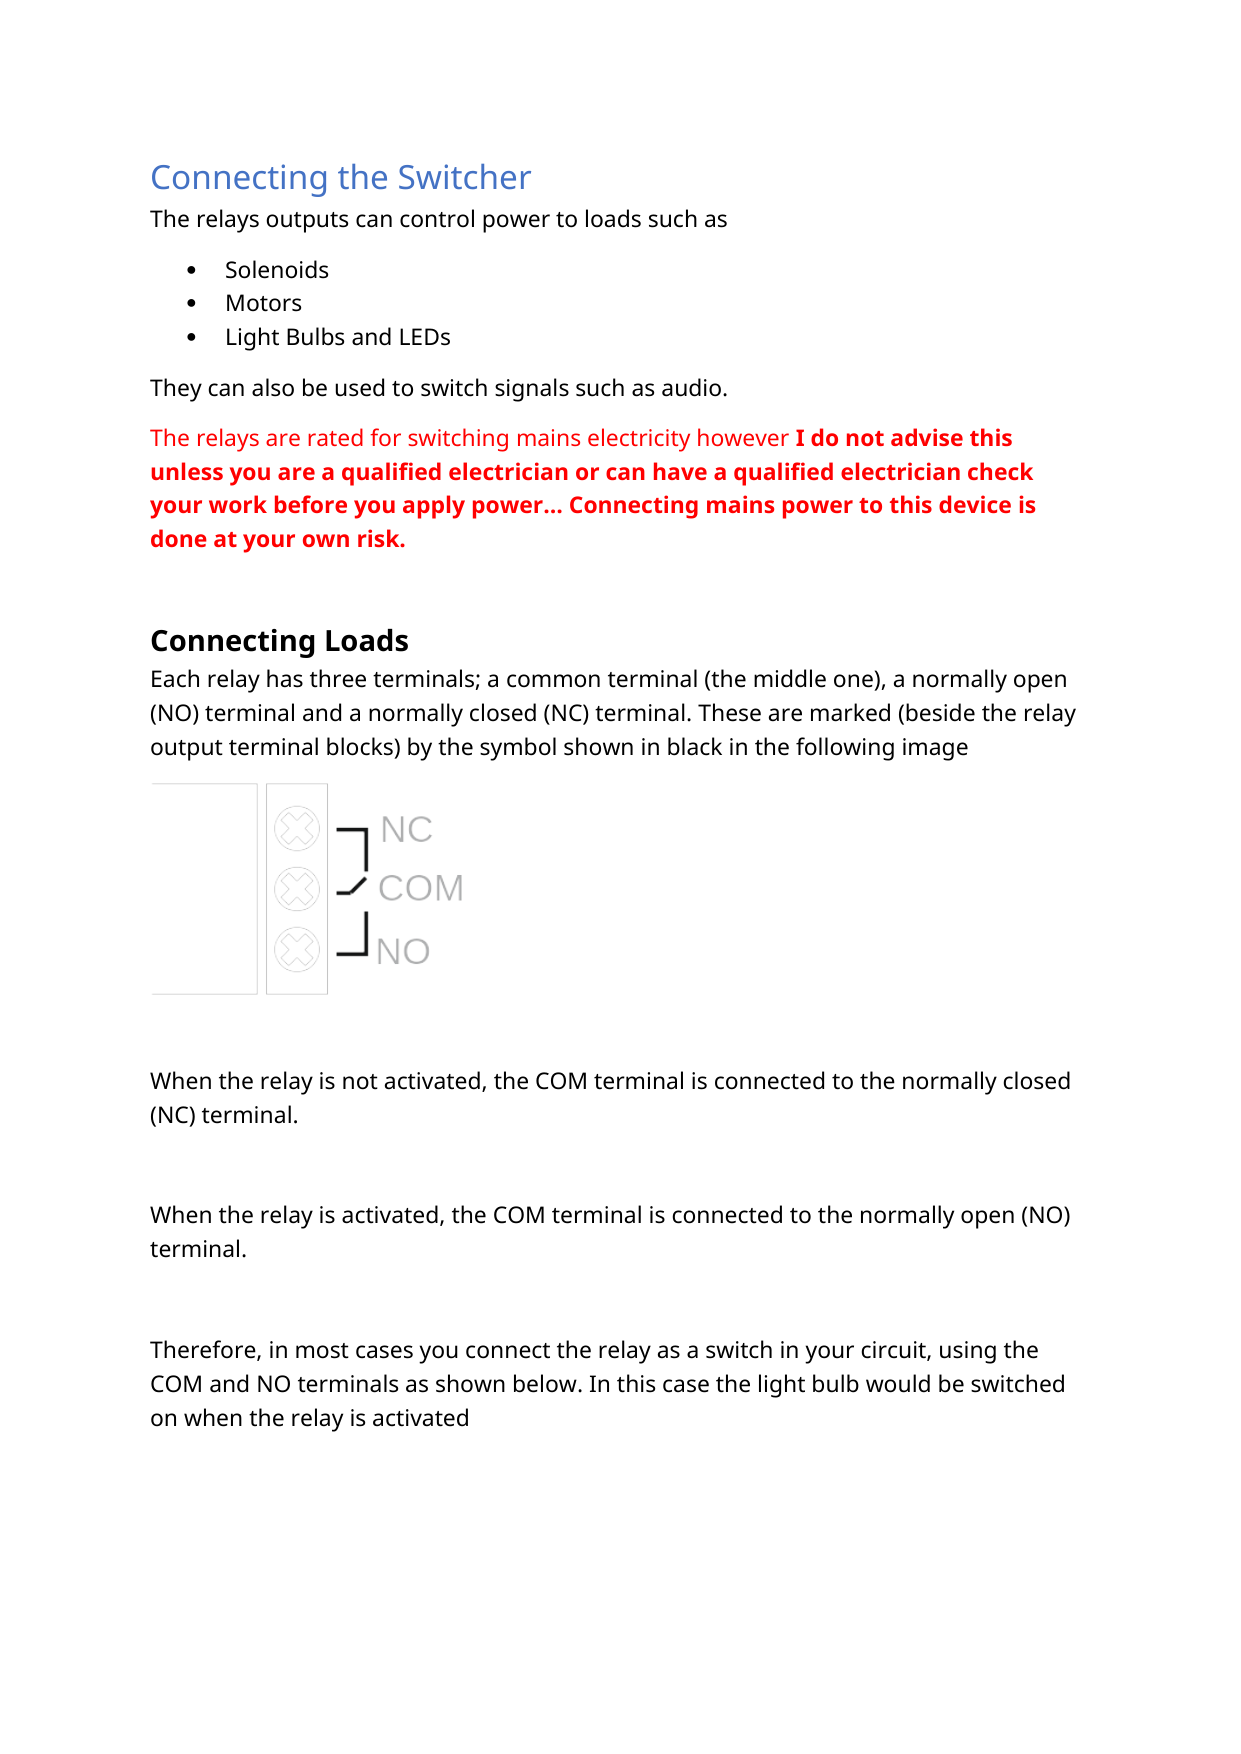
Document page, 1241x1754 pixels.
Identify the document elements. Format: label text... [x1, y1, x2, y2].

list Light Bulbs and LEDs [187, 321, 1090, 352]
list Motors [187, 287, 1090, 318]
text Therefore, in most cases you connect the relay as a switch in your circuit, using the COM and NO terminals as shown below. In this case the light bulb would be switched on when the relay is activated [150, 1334, 1090, 1433]
subtitle Connecting the Switcher [150, 154, 1090, 199]
text The relays are rated for switching mains electricity however I do not advise this unless you are a qualified electrician or can have a qualified electrician check your work before you apply power… Connecting mains power to this device is done at your own risk. [150, 422, 1090, 554]
subtitle Connecting Loads [150, 621, 1090, 660]
list Solenoids [187, 253, 1090, 285]
text When the relay is activated, the COM terminal is connected to the normally open (NO) terminal. [150, 1199, 1090, 1264]
text The relays outputs can control power to loads such as [150, 203, 1090, 234]
text Each relay has three terminals; a common terminal (the middle one), a normally open (NO) terminal and a normally closed (NC) terminal. These are marked (beside the relay output terminal blocks) by the symbol shown in black in the following image [150, 663, 1090, 762]
text They can also be used to switch signals such as audio. [150, 371, 1090, 403]
text When the relay is not activated, the COM terminal is connected to the normally closed (NC) terminal. [150, 1065, 1090, 1130]
